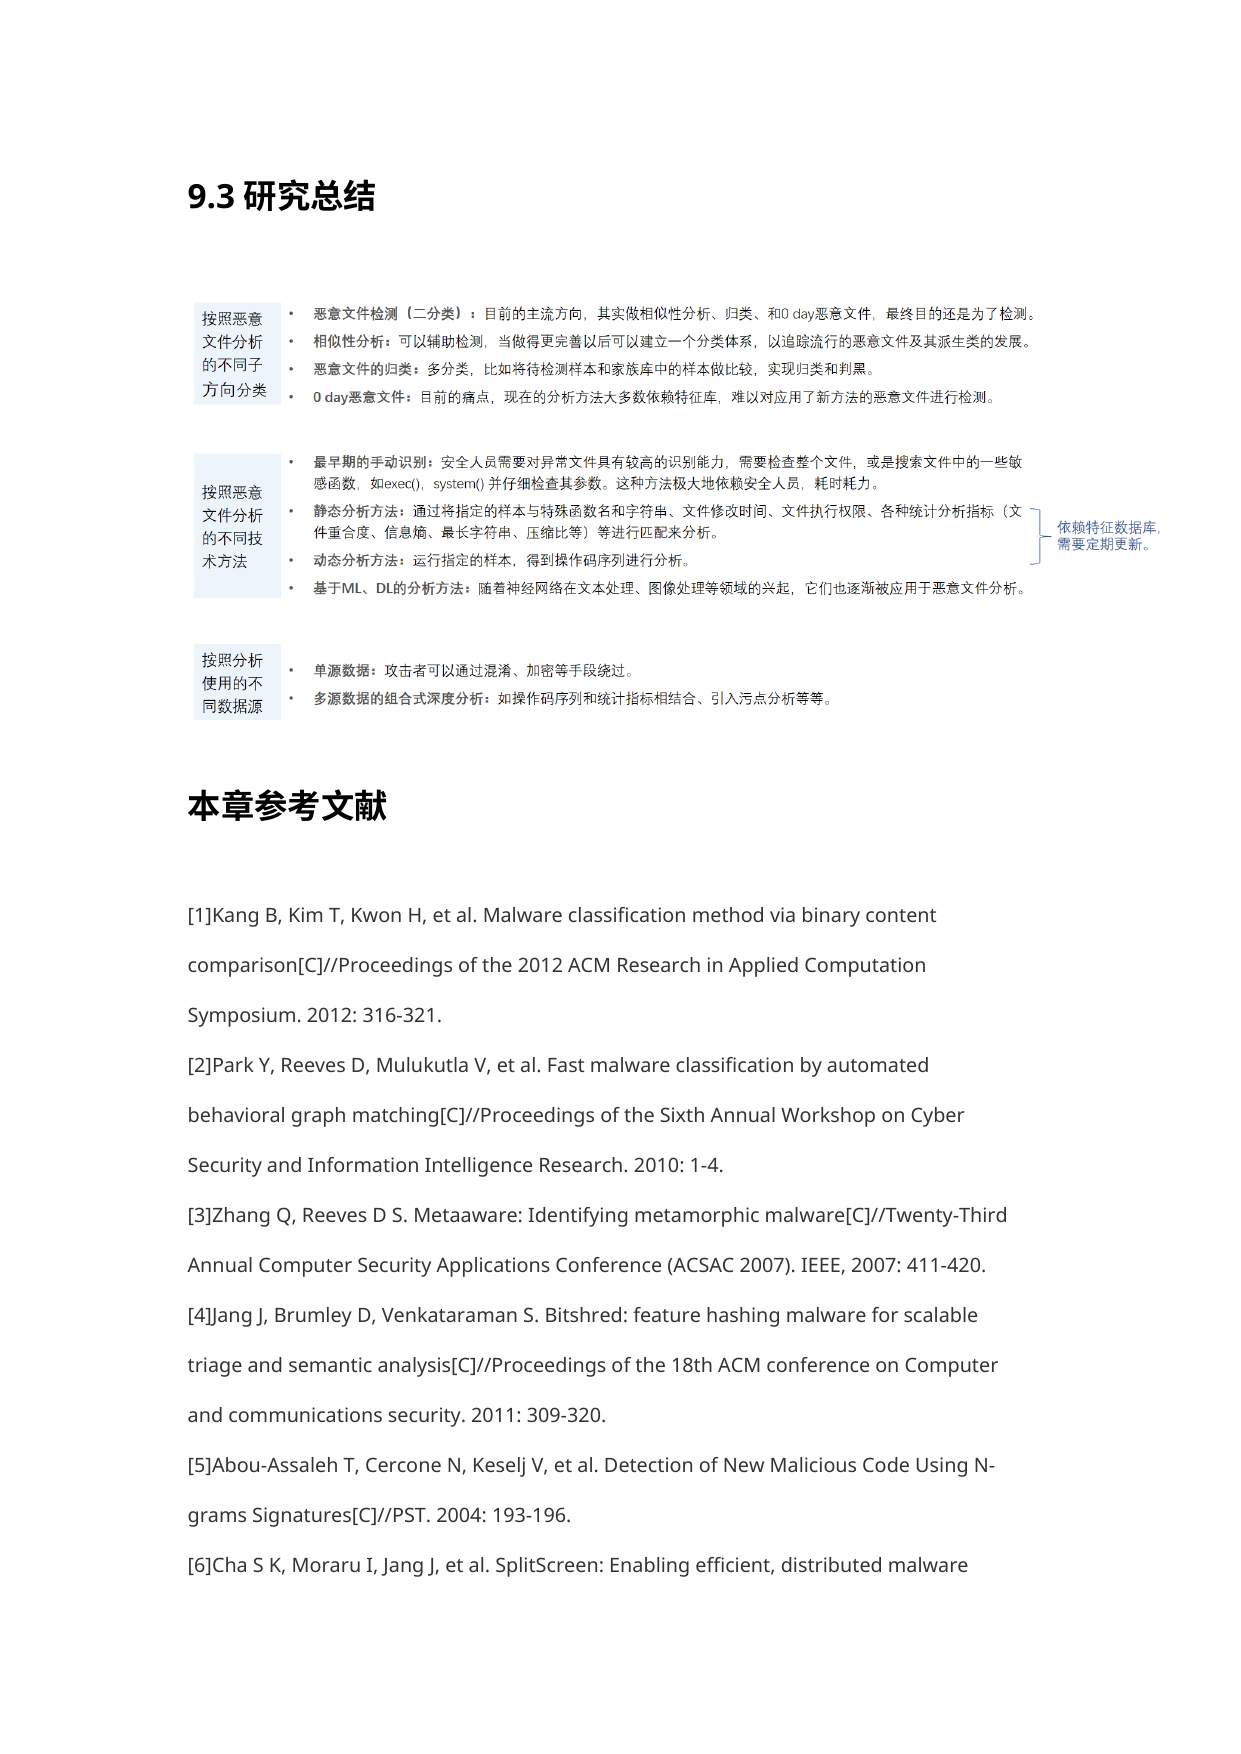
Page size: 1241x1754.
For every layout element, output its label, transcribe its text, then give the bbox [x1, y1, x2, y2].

text triage and semantic analysis[C]//Proceedings of the 18th ACM conference on Computer [187, 1348, 1053, 1381]
text [2]Park Y, Reeves D, Mulukutla V, et al. Fast malware classification by automated [187, 1048, 1053, 1081]
picture [187, 289, 1185, 734]
text Annual Computer Security Applications Conference (ACSAC 2007). IEEE, 2007: 411-420. [187, 1248, 1053, 1281]
text [4]Jang J, Brumley D, Venkataraman S. Bitshred: feature hashing malware for scalable [187, 1298, 1053, 1331]
text [1]Kang B, Kim T, Kwon H, et al. Malware classification method via binary content [187, 898, 1053, 931]
text [6]Cha S K, Moraru I, Jang J, et al. SplitScreen: Enabling efficient, distributed malware [187, 1548, 1053, 1581]
subtitle 9.3 研究总结 [187, 162, 1053, 227]
text grams Signatures[C]//PST. 2004: 193-196. [187, 1498, 1053, 1531]
text and communications security. 2011: 309-320. [187, 1398, 1053, 1431]
subtitle 本章参考文献 [187, 771, 1053, 836]
text Security and Information Intelligence Research. 2010: 1-4. [187, 1148, 1053, 1181]
text behavioral graph matching[C]//Proceedings of the Sixth Annual Workshop on Cyber [187, 1098, 1053, 1131]
text comparison[C]//Proceedings of the 2012 ACM Research in Applied Computation [187, 948, 1053, 981]
text [5]Abou-Assaleh T, Cercone N, Keselj V, et al. Detection of New Malicious Code Using N- [187, 1448, 1053, 1481]
text [3]Zhang Q, Reeves D S. Metaaware: Identifying metamorphic malware[C]//Twenty-Third [187, 1198, 1053, 1231]
text Symposium. 2012: 316-321. [187, 998, 1053, 1031]
